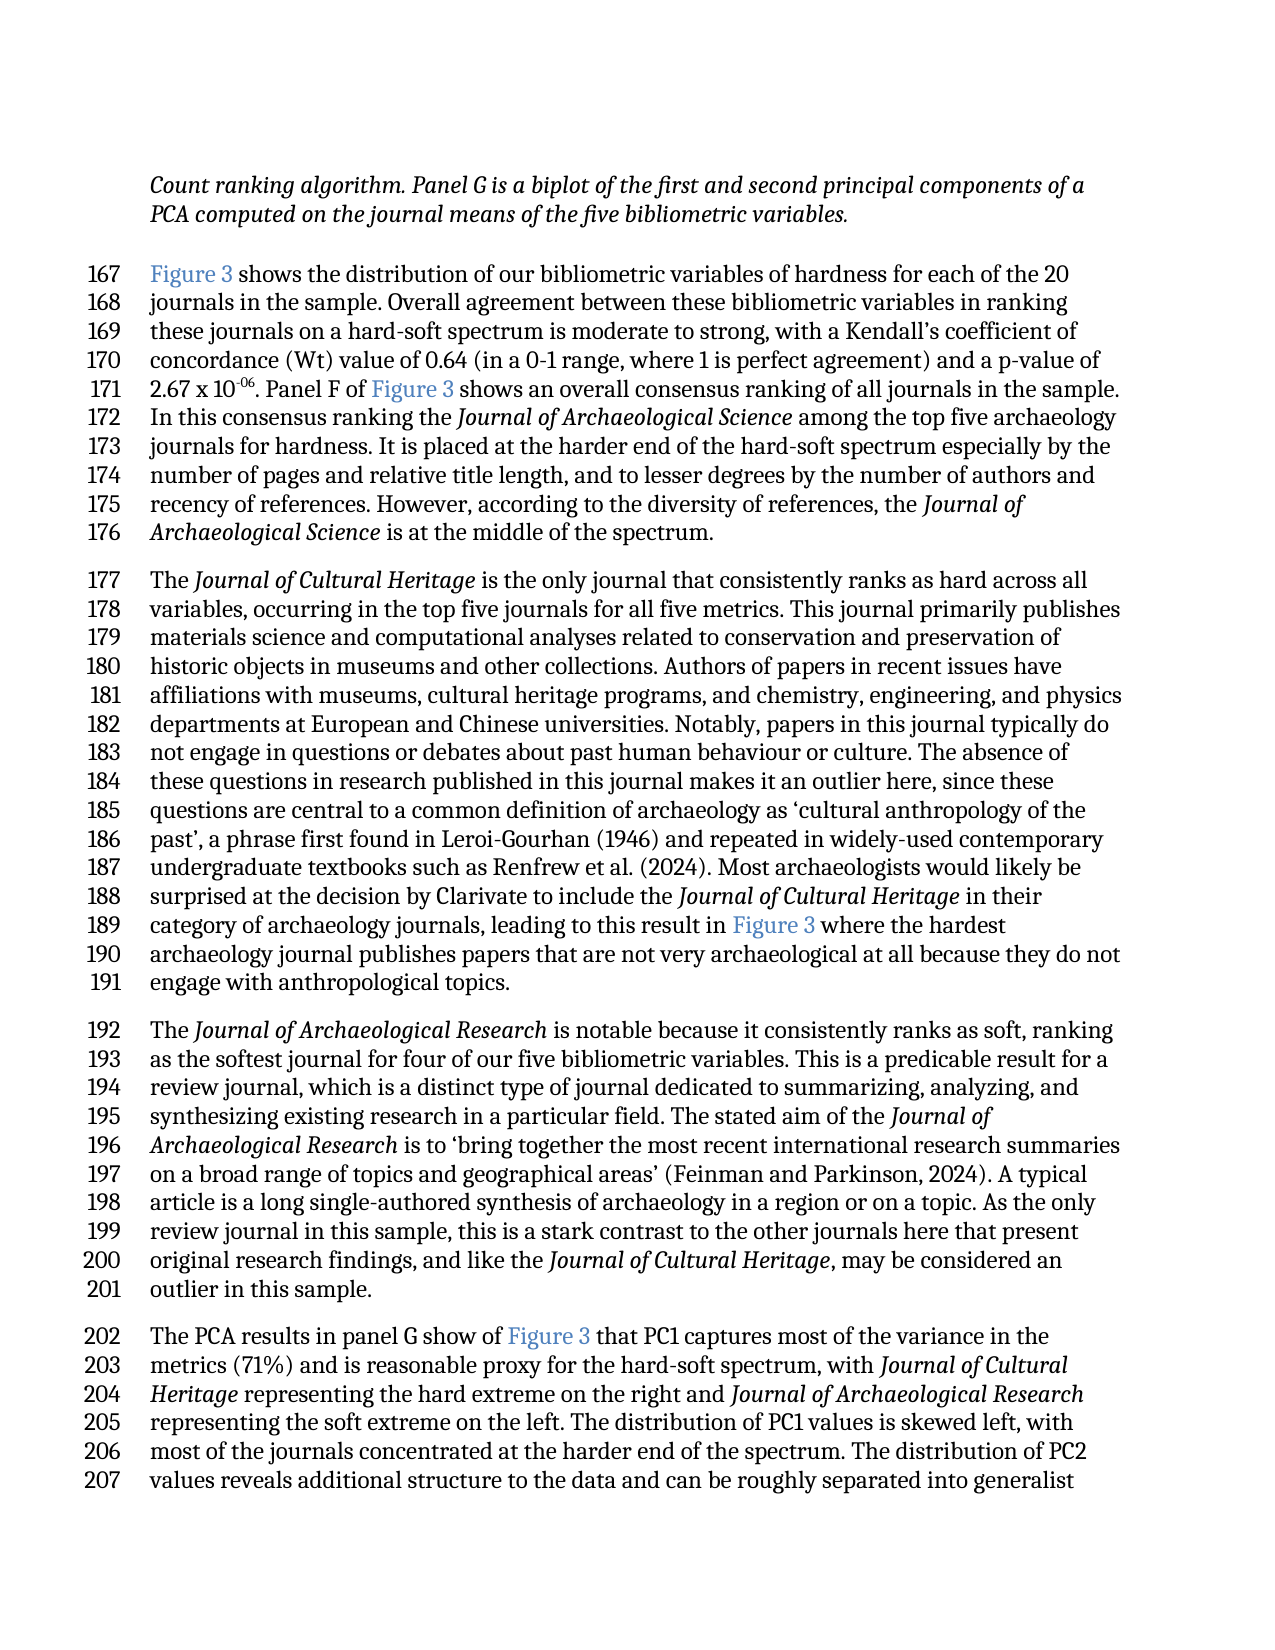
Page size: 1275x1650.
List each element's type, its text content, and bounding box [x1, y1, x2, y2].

text The Journal of Archaeological Research is notable because it consistently ranks as soft, ranking as the softest journal for four of our five bibliometric variables. This is a predicable result for a review journal, which is a distinct type of journal dedicated to summarizing, analyzing, and synthesizing existing research in a particular field. The stated aim of the Journal of Archaeological Research is to ‘bring together the most recent international research summaries on a broad range of topics and geographical areas’ (Feinman and Parkinson, 2024). A typical article is a long single-authored synthesis of archaeology in a region or on a topic. As the only review journal in this sample, this is a stark contrast to the other journals here that present original research findings, and like the Journal of Cultural Heritage, may be considered an outlier in this sample. [150, 1016, 1125, 1303]
text The Journal of Cultural Heritage is the only journal that consistently ranks as hard across all variables, occurring in the top five journals for all five metrics. This journal primarily publishes materials science and computational analyses related to conservation and preservation of historic objects in museums and other collections. Authors of papers in recent issues have affiliations with museums, cultural heritage programs, and chemistry, engineering, and physics departments at European and Chinese universities. Notably, papers in this journal typically do not engage in questions or debates about past human behaviour or culture. The absence of these questions in research published in this journal makes it an outlier here, since these questions are central to a common definition of archaeology as ‘cultural anthropology of the past’, a phrase first found in Leroi-Gourhan (1946) and repeated in widely-used contemporary undergraduate textbooks such as Renfrew et al. (2024). Most archaeologists would likely be surprised at the decision by Clarivate to include the Journal of Cultural Heritage in their category of archaeology journals, leading to this result in Figure 3 where the hardest archaeology journal publishes papers that are not very archaeological at all because they do not engage with anthropological topics. [150, 566, 1125, 997]
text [150, 1322, 1125, 1494]
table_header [139, 150, 1114, 241]
text Figure 3 shows the distribution of our bibliometric variables of hardness for each of the 20 journals in the sample. Overall agreement between these bibliometric variables in ranking these journals on a hard-soft spectrum is moderate to strong, with a Kendall’s coefficient of concordance (Wt) value of 0.64 (in a 0-1 range, where 1 is perfect agreement) and a p-value of 2.67 x 10-06. Panel F of Figure 3 shows an overall consensus ranking of all journals in the sample. In this consensus ranking the Journal of Archaeological Science among the top five archaeology journals for hardness. It is placed at the harder end of the hard-soft spectrum especially by the number of pages and relative title length, and to lesser degrees by the number of authors and recency of references. However, according to the diversity of references, the Journal of Archaeological Science is at the middle of the spectrum. [150, 259, 1125, 547]
